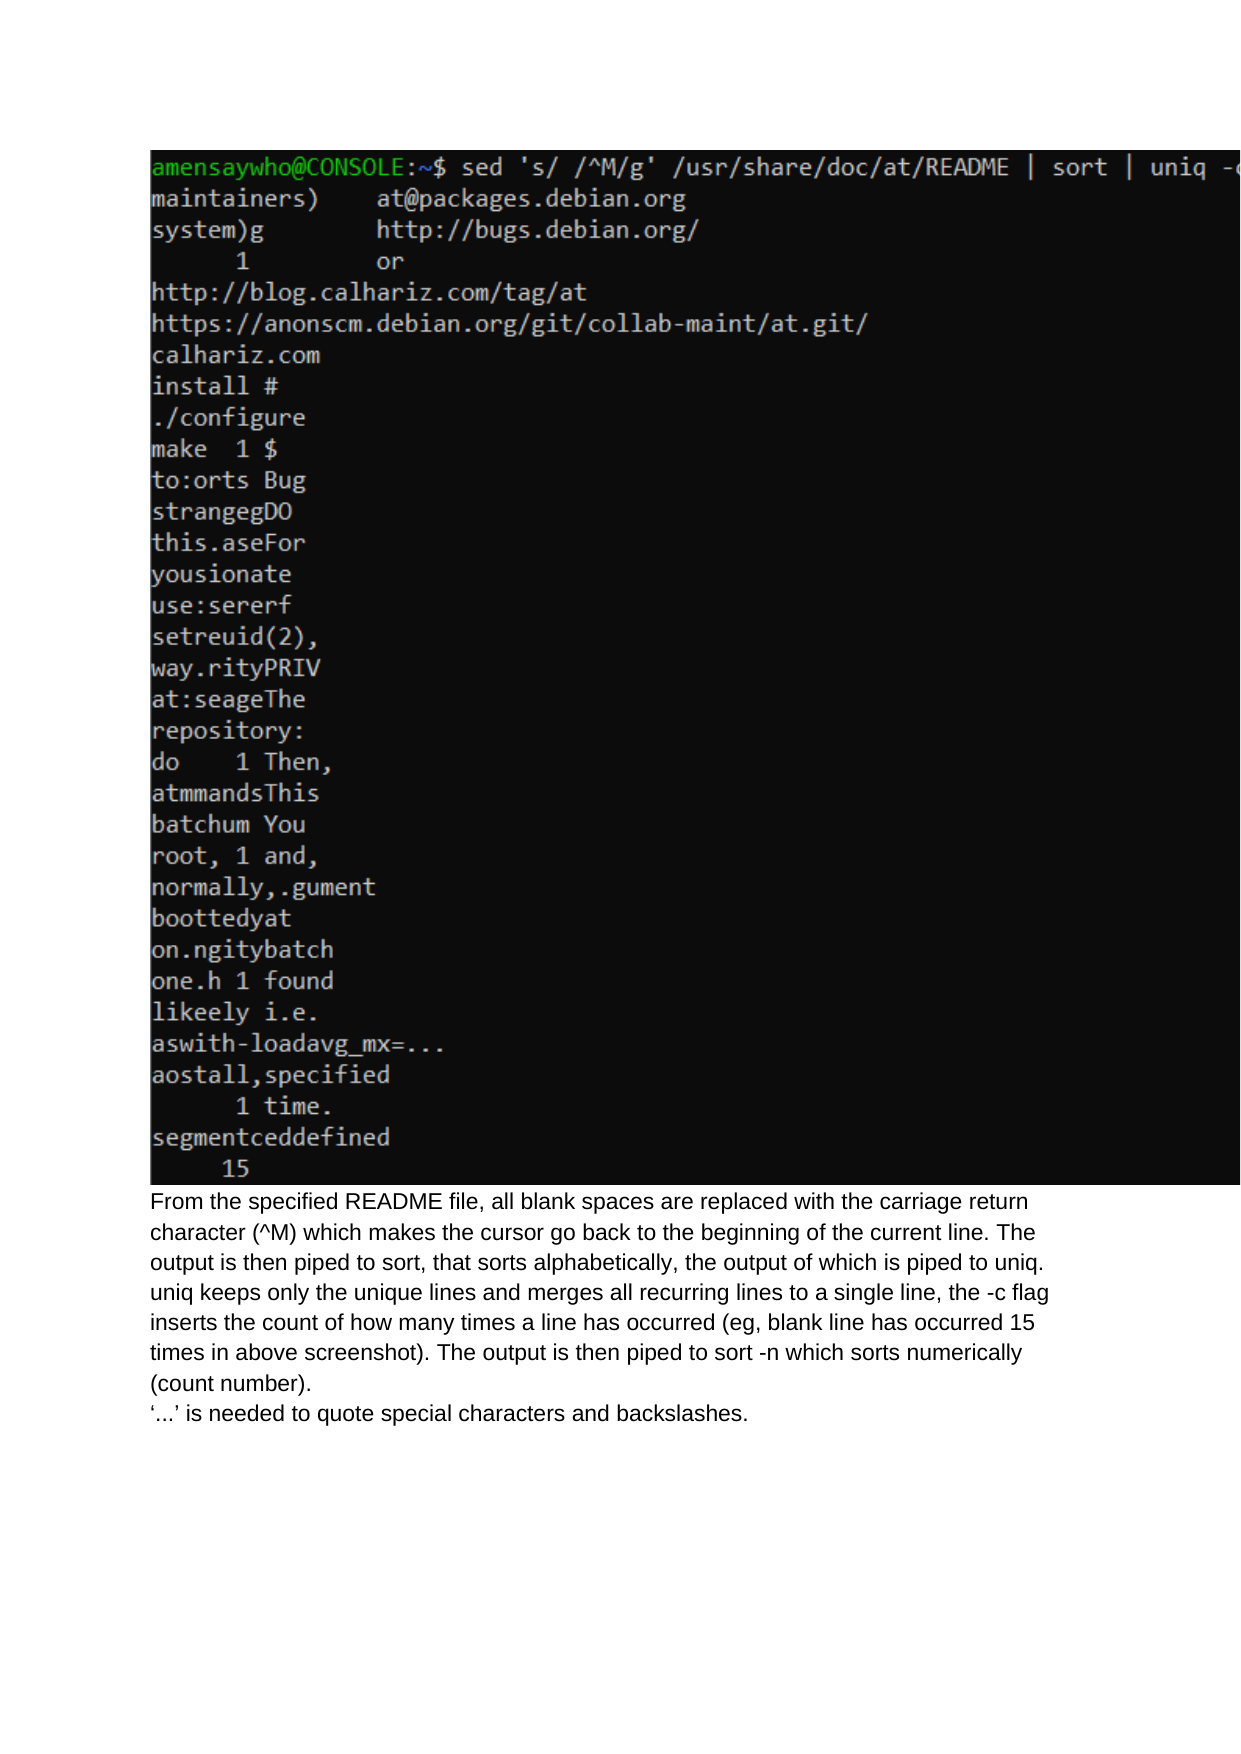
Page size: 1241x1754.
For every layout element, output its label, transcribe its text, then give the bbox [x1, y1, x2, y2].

picture [150, 150, 1241, 1185]
text ‘...’ is needed to quote special characters and backslashes. [150, 1400, 1090, 1426]
text From the specified README file, all blank spaces are replaced with the carriage return character (^M) which makes the cursor go back to the beginning of the current line. The output is then piped to sort, that sorts alphabetically, the output of which is piped to uniq. uniq keeps only the unique lines and merges all recurring lines to a single line, the -c flag inserts the count of how many times a line has occurred (eg, blank line has occurred 15 times in above screenshot). The output is then piped to sort -n which sorts numerically (count number). [150, 1188, 1090, 1396]
